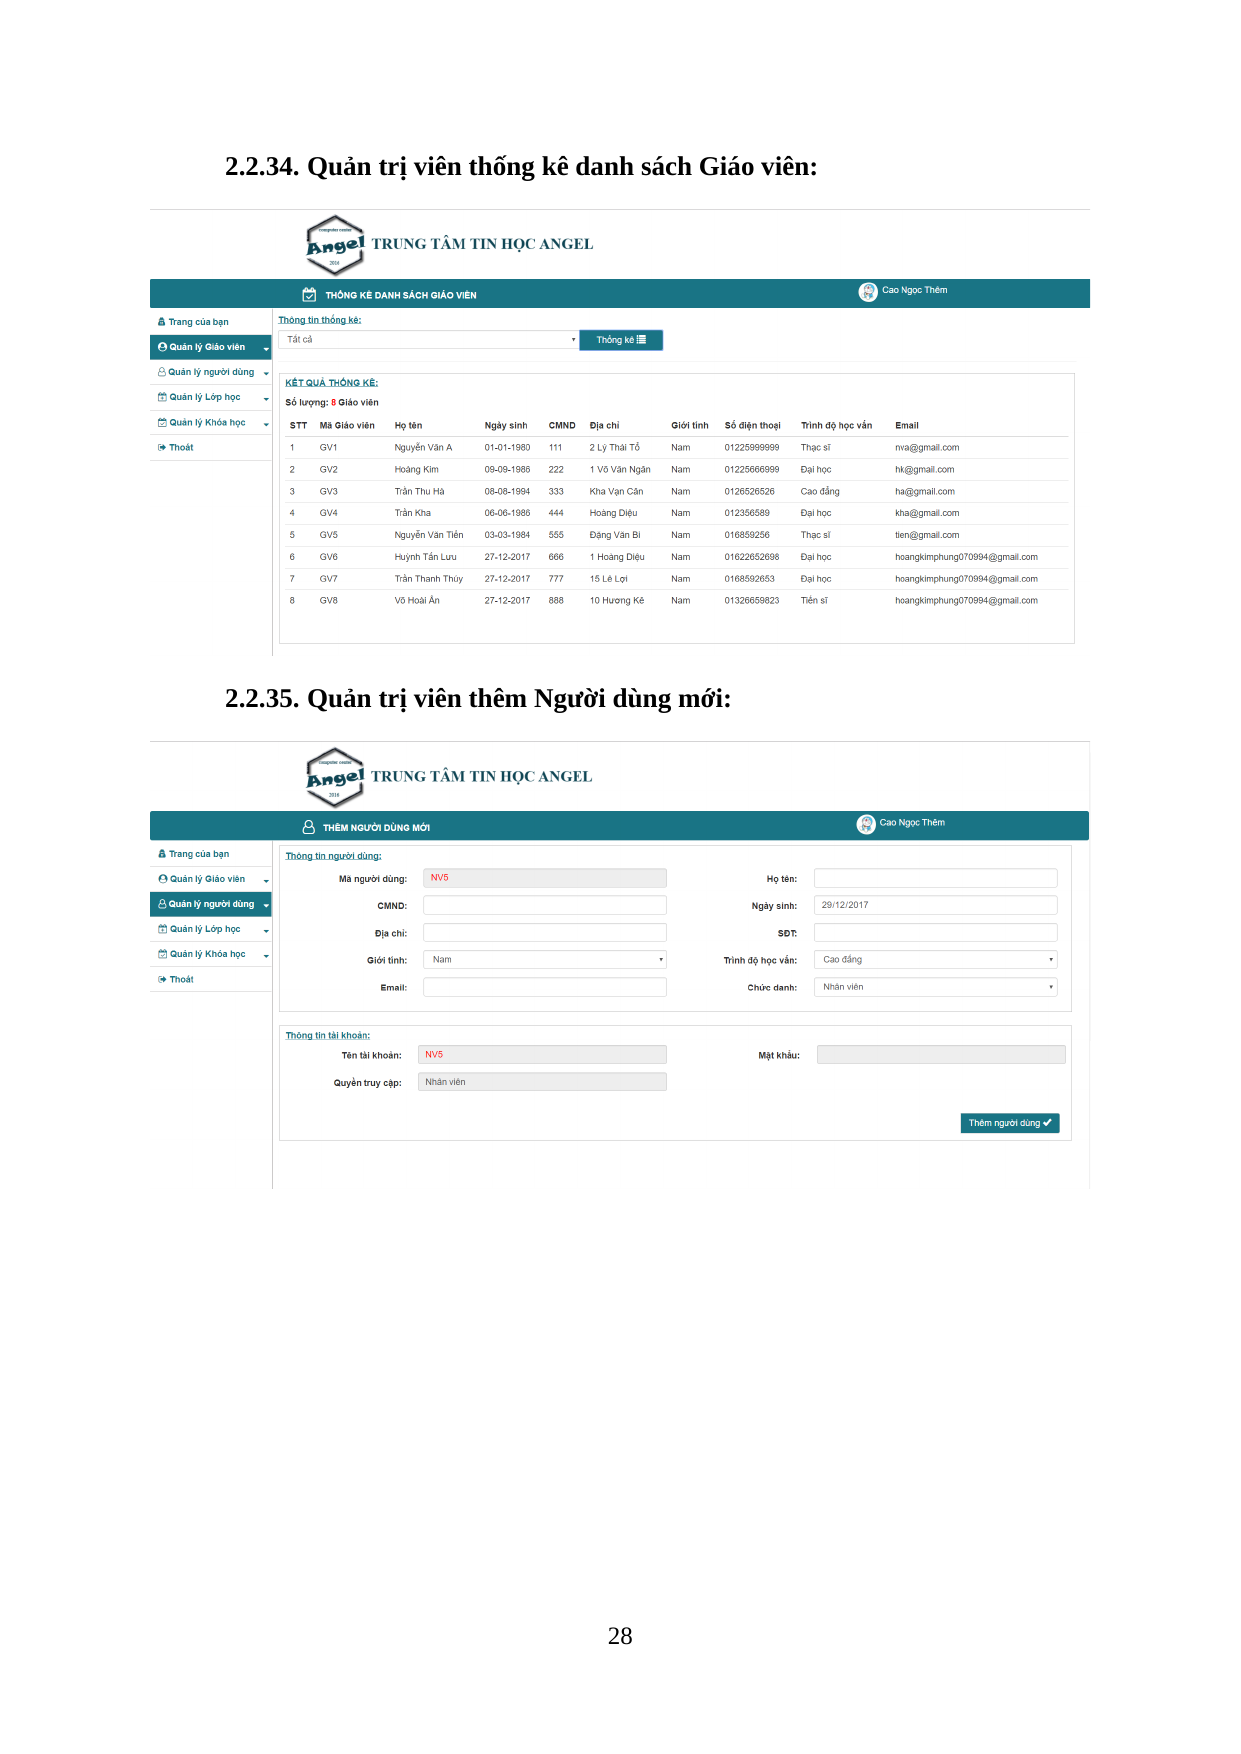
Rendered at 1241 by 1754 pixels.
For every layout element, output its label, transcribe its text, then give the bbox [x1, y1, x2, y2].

picture [150, 741, 1091, 1189]
subtitle Quản trị viên thống kê danh sách Giáo viên: [225, 150, 1090, 181]
subtitle Quản trị viên thêm Người dùng mới: [225, 682, 1090, 713]
picture [150, 209, 1091, 656]
